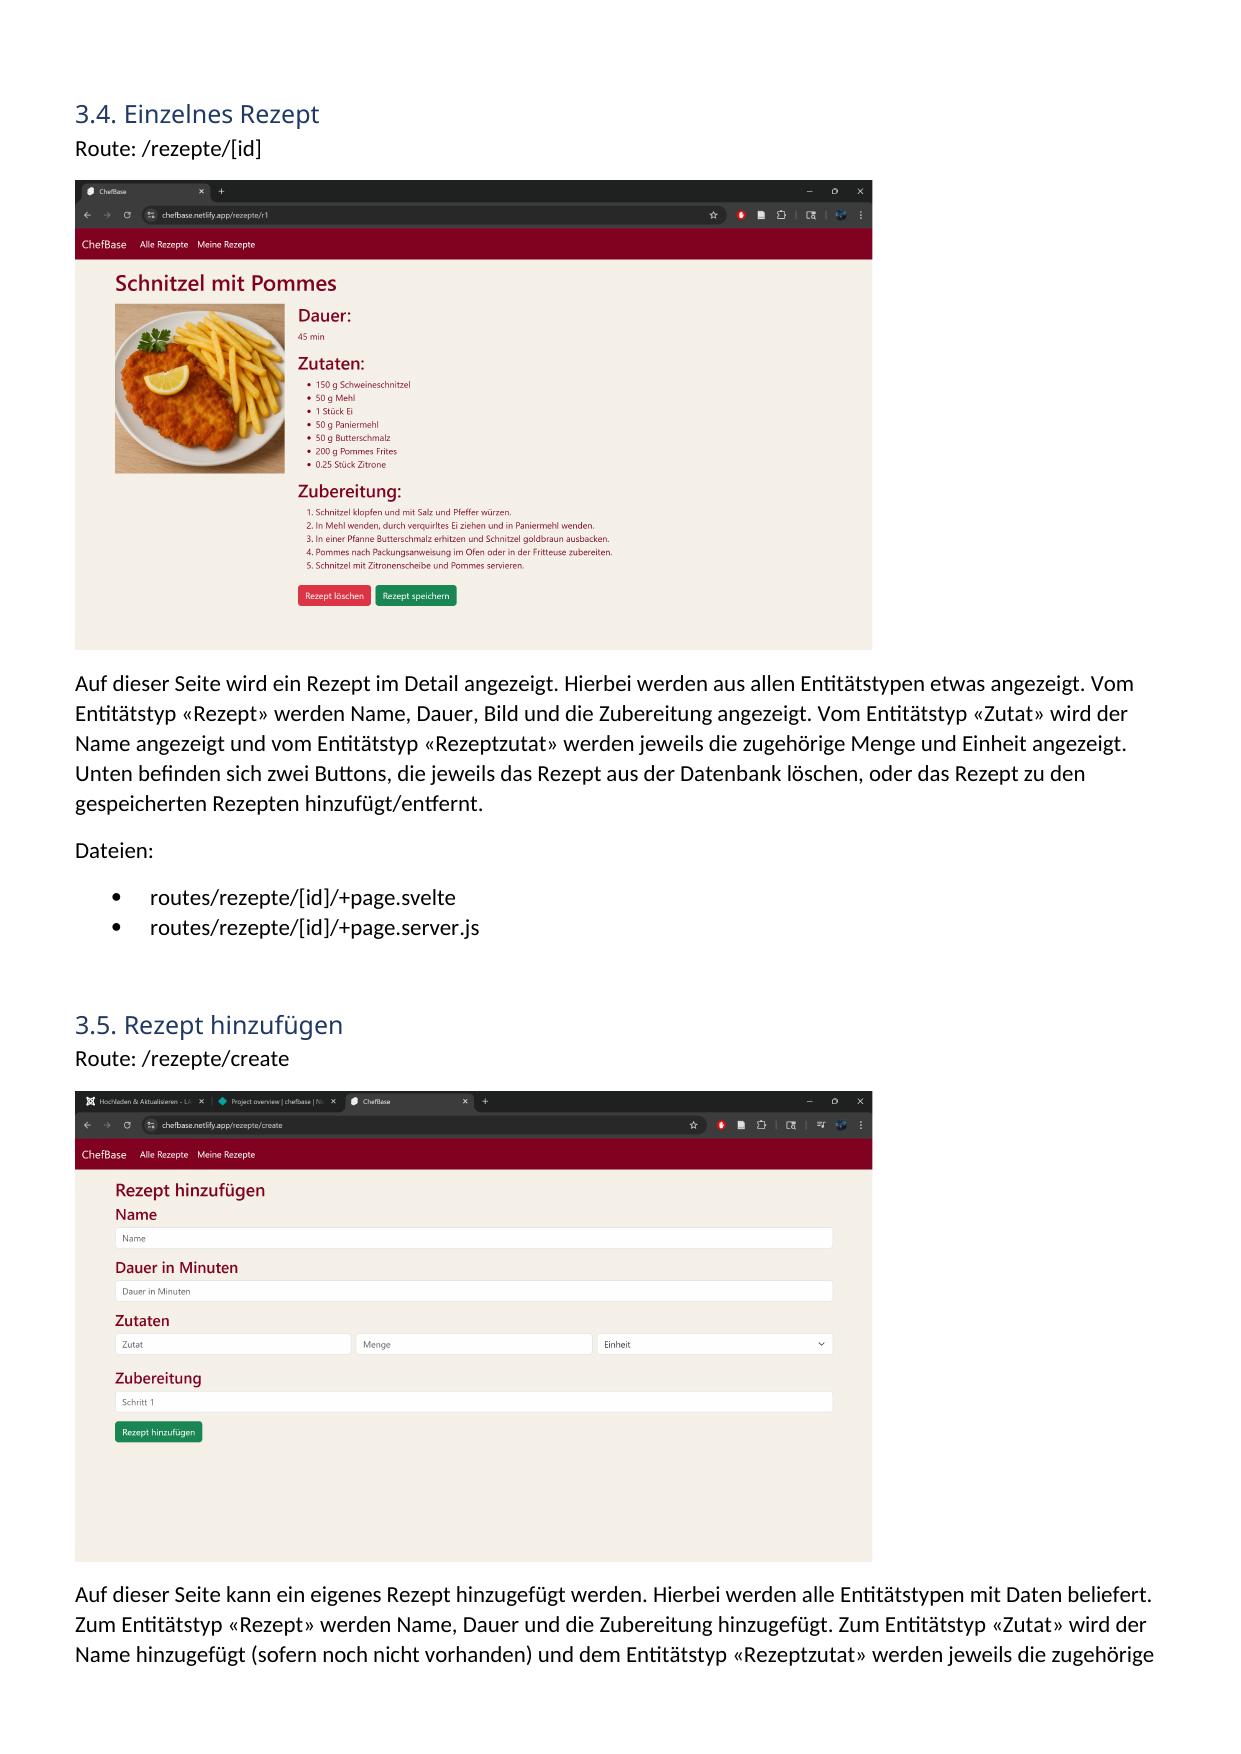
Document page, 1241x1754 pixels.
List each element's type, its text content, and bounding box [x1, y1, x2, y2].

list routes/rezepte/[id]/+page.server.js [112, 913, 1165, 942]
subtitle Einzelnes Rezept [75, 97, 1165, 131]
subtitle Rezept hinzufügen [75, 1007, 1165, 1041]
picture [75, 1091, 873, 1562]
list routes/rezepte/[id]/+page.svelte [112, 883, 1165, 911]
text Dateien: [75, 836, 1165, 864]
text Auf dieser Seite wird ein Rezept im Detail angezeigt. Hierbei werden aus allen Entitätstypen etwas angezeigt. Vom Entitätstyp «Rezept» werden Name, Dauer, Bild und die Zubereitung angezeigt. Vom Entitätstyp «Zutat» wird der Name angezeigt und vom Entitätstyp «Rezeptzutat» werden jeweils die zugehörige Menge und Einheit angezeigt. Unten befinden sich zwei Buttons, die jeweils das Rezept aus der Datenbank löschen, oder das Rezept zu den gespeicherten Rezepten hinzufügt/entfernt. [75, 669, 1165, 818]
picture [75, 180, 873, 650]
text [75, 1580, 1165, 1668]
text Route: /rezepte/create [75, 1044, 1165, 1072]
text Route: /rezepte/[id] [75, 134, 1165, 162]
